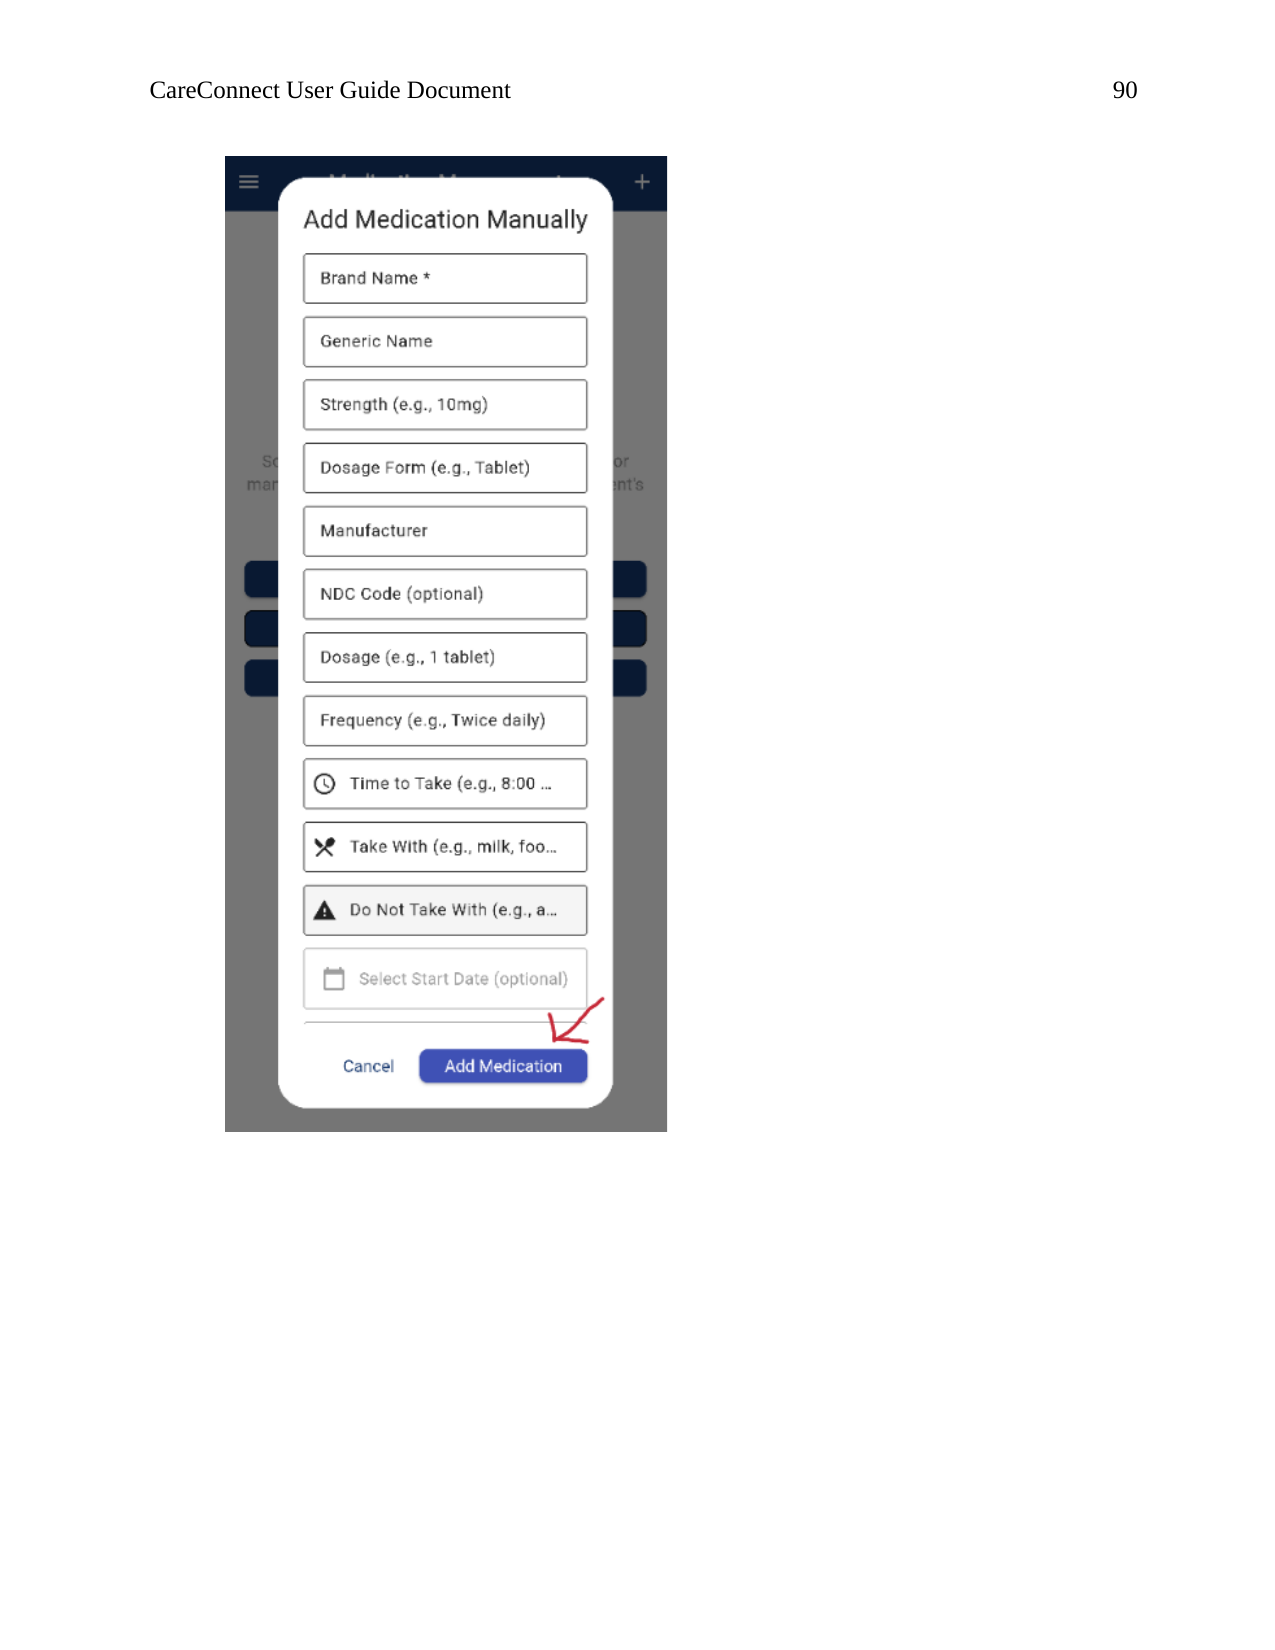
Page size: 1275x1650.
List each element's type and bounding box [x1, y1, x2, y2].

picture [225, 156, 668, 1132]
